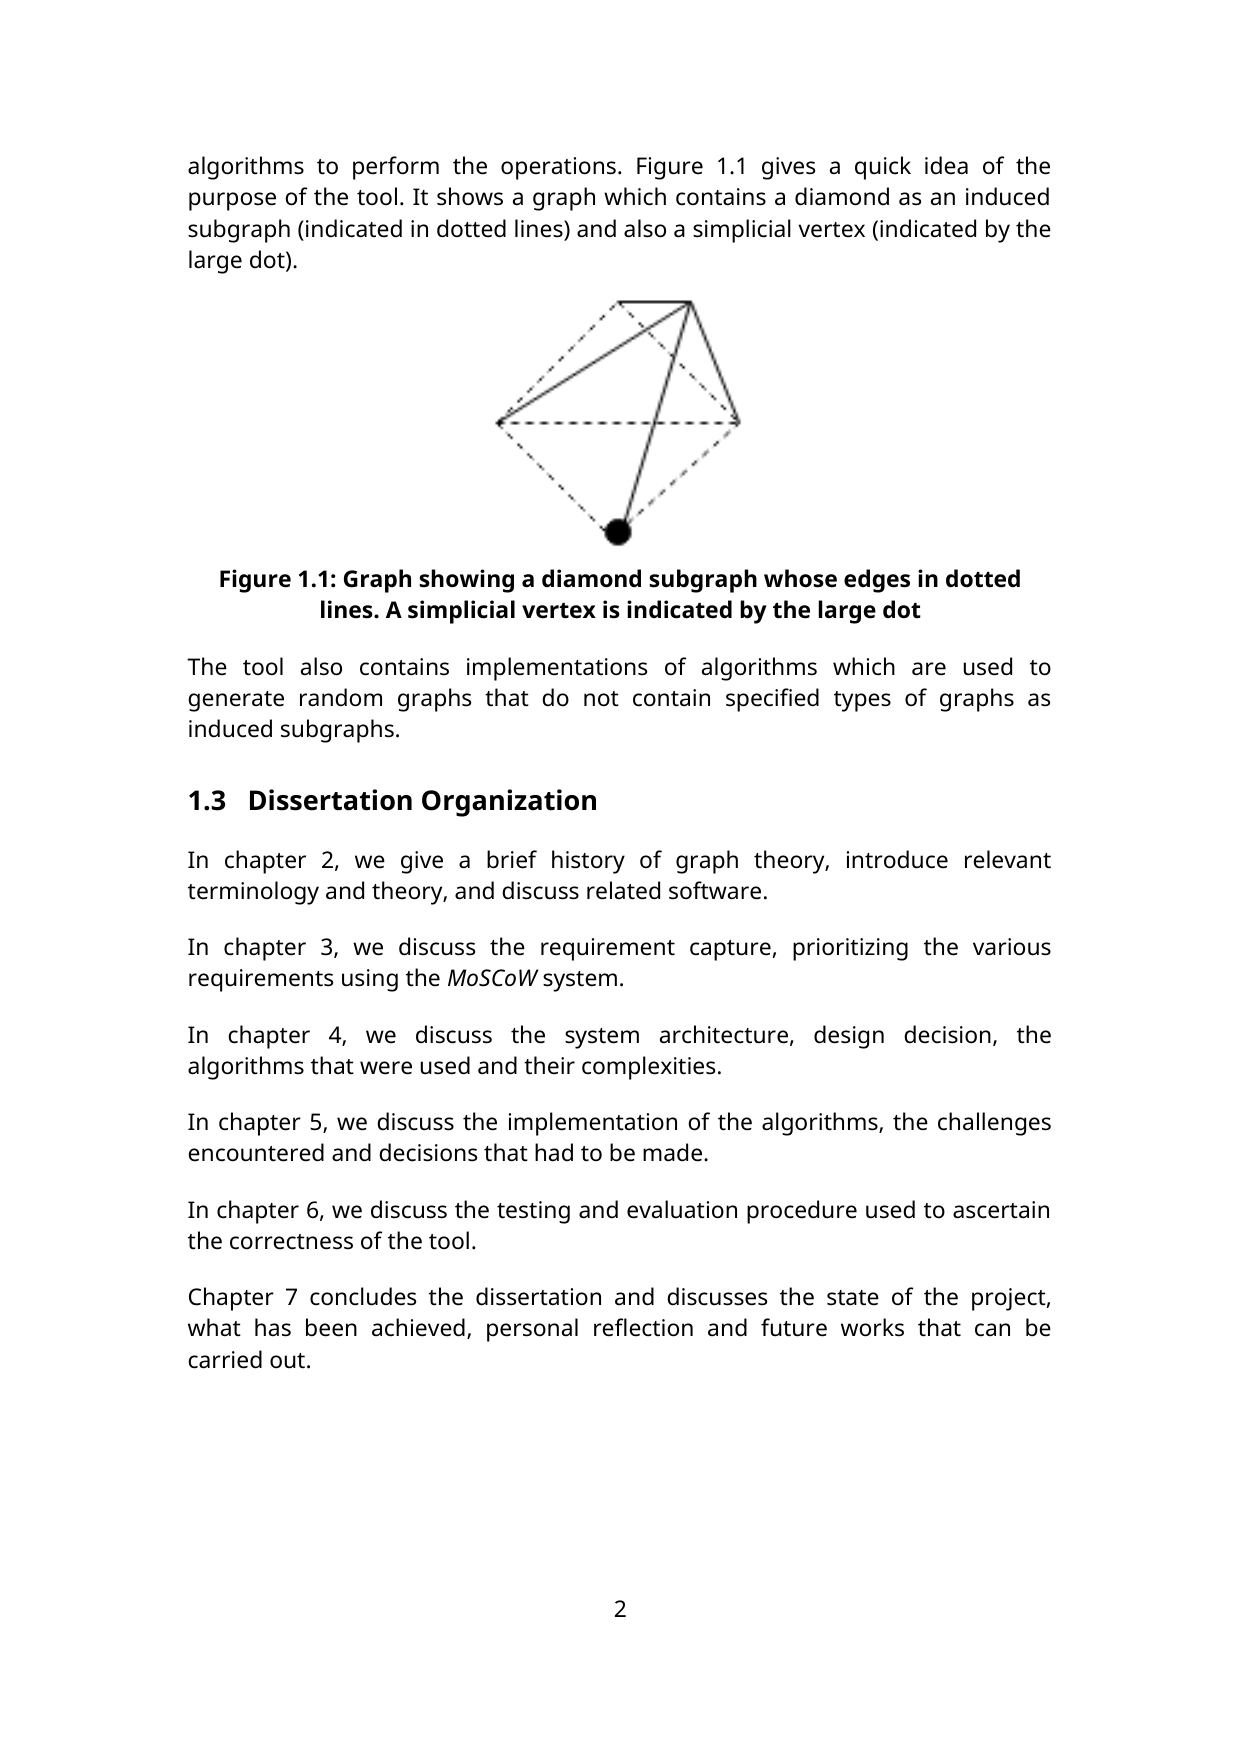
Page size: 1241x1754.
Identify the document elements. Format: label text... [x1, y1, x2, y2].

text In chapter 2, we give a brief history of graph theory, introduce relevant terminology and theory, and discuss related software. [187, 844, 1053, 906]
subtitle Dissertation Organization [187, 782, 1053, 819]
text Figure 1.1: Graph showing a diamond subgraph whose edges in dotted lines. A simplicial vertex is indicated by the large dot [187, 563, 1053, 626]
text The tool also contains implementations of algorithms which are used to generate random graphs that do not contain specified types of graphs as induced subgraphs. [187, 651, 1053, 744]
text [187, 150, 1053, 275]
text In chapter 5, we discuss the implementation of the algorithms, the challenges encountered and decisions that had to be made. [187, 1106, 1053, 1169]
text Chapter 7 concludes the dissertation and discusses the state of the project, what has been achieved, personal reflection and future works that can be carried out. [187, 1281, 1053, 1375]
text In chapter 4, we discuss the system architecture, design decision, the algorithms that were used and their complexities. [187, 1019, 1053, 1081]
text In chapter 6, we discuss the testing and evaluation procedure used to ascertain the correctness of the tool. [187, 1194, 1053, 1256]
text In chapter 3, we discuss the requirement capture, prioritizing the various requirements using the MoSCoW system. [187, 931, 1053, 994]
